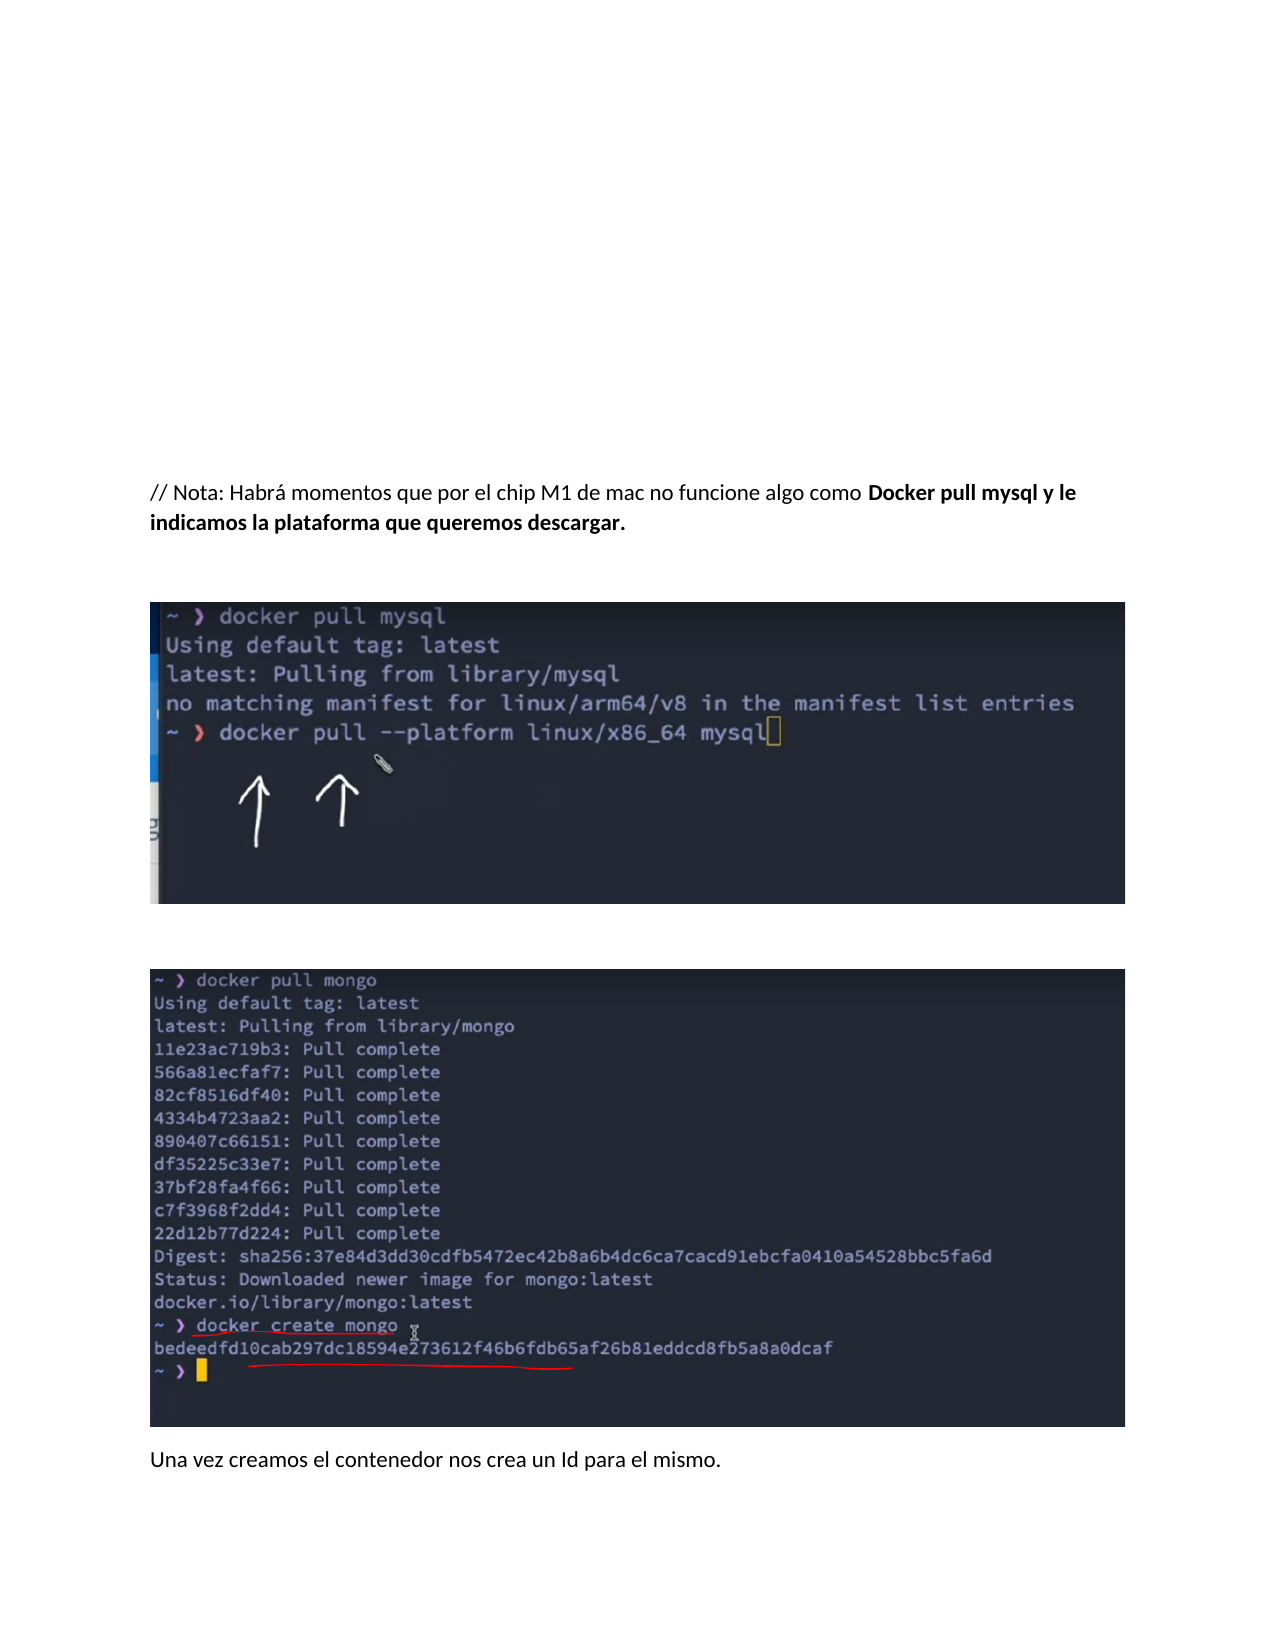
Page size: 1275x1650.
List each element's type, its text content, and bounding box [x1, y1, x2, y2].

picture [150, 602, 1125, 904]
text // Nota: Habrá momentos que por el chip M1 de mac no funcione algo como Docker pull mysql y le indicamos la plataforma que queremos descargar. [150, 478, 1125, 536]
text Una vez creamos el contenedor nos crea un Id para el mismo. [150, 1445, 1125, 1473]
picture [150, 969, 1125, 1427]
